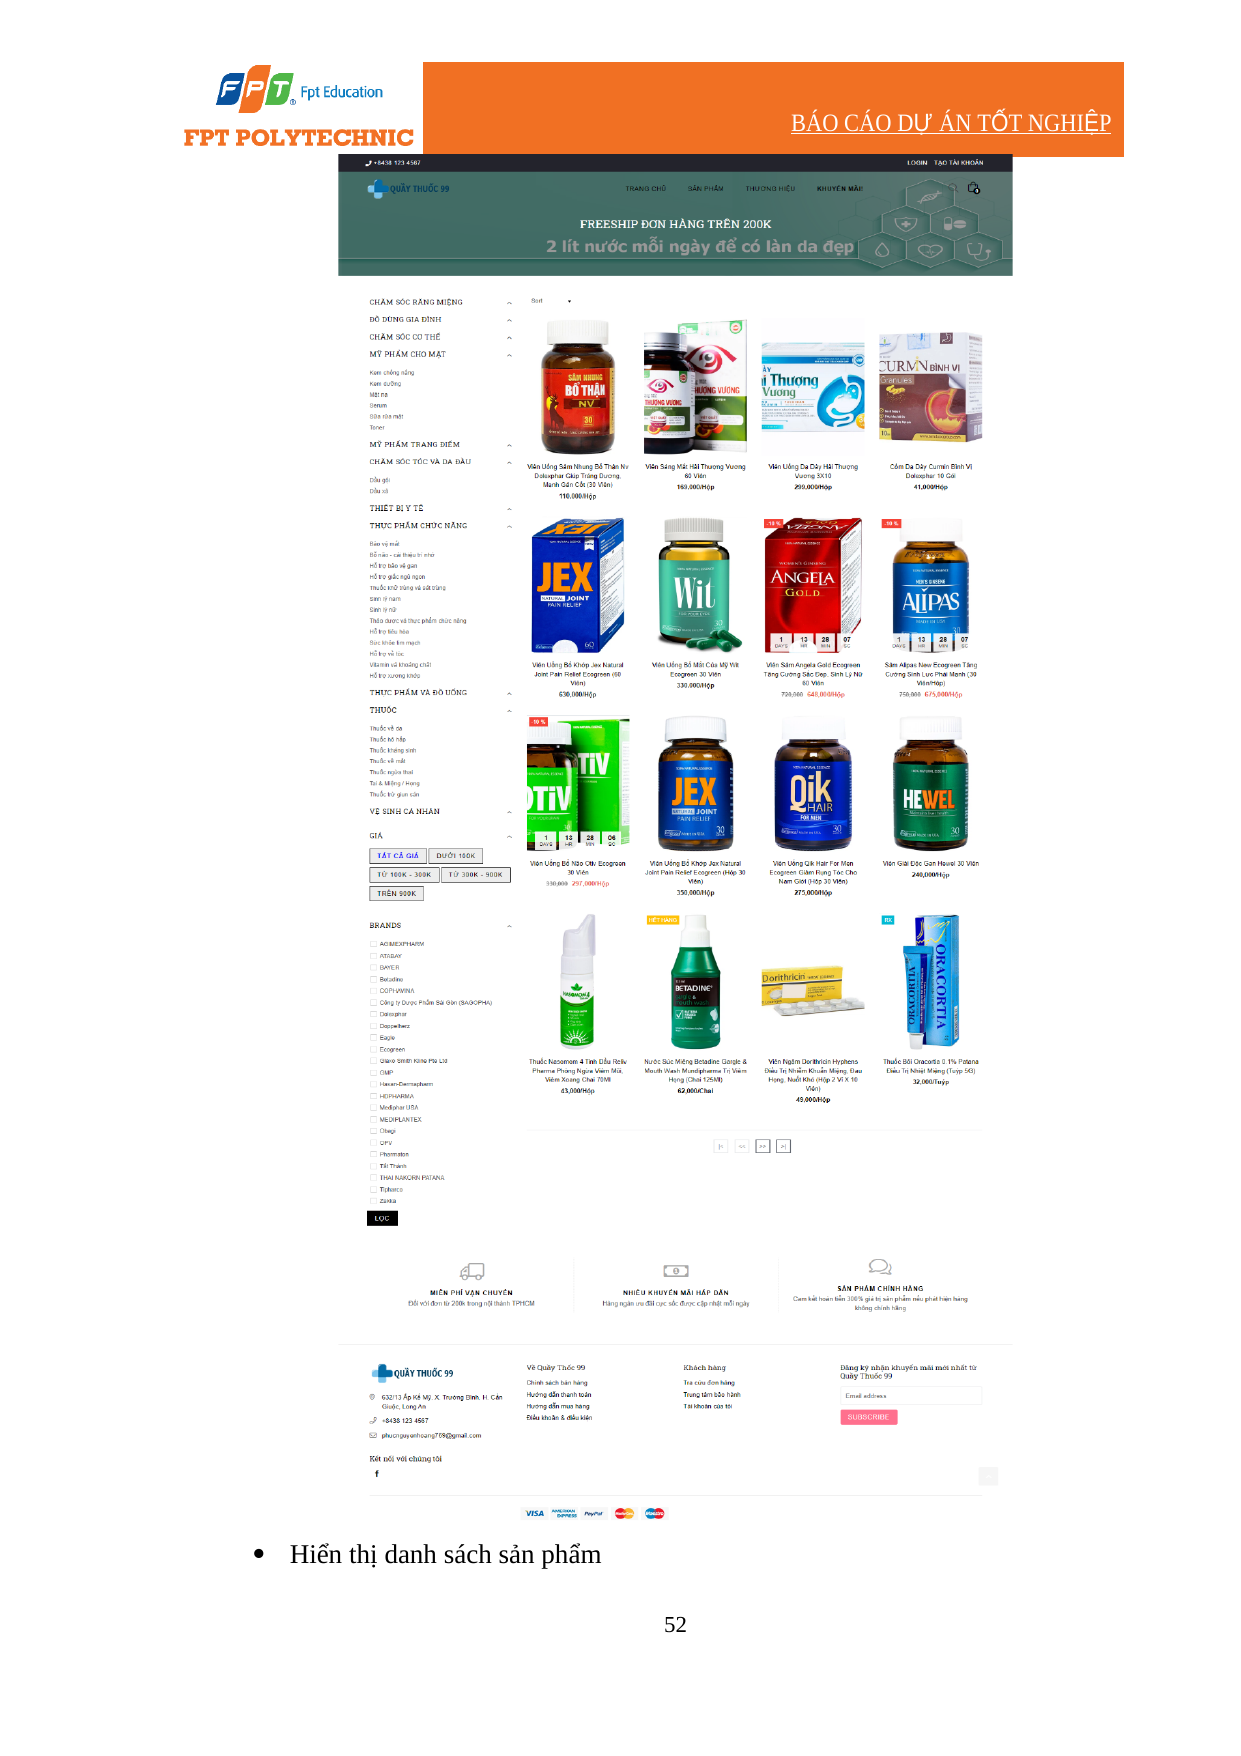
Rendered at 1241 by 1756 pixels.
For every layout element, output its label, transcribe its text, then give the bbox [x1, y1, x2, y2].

picture [184, 65, 414, 146]
picture [338, 154, 1013, 1531]
list Hiển thị danh sách sản phẩm [254, 1538, 1116, 1569]
